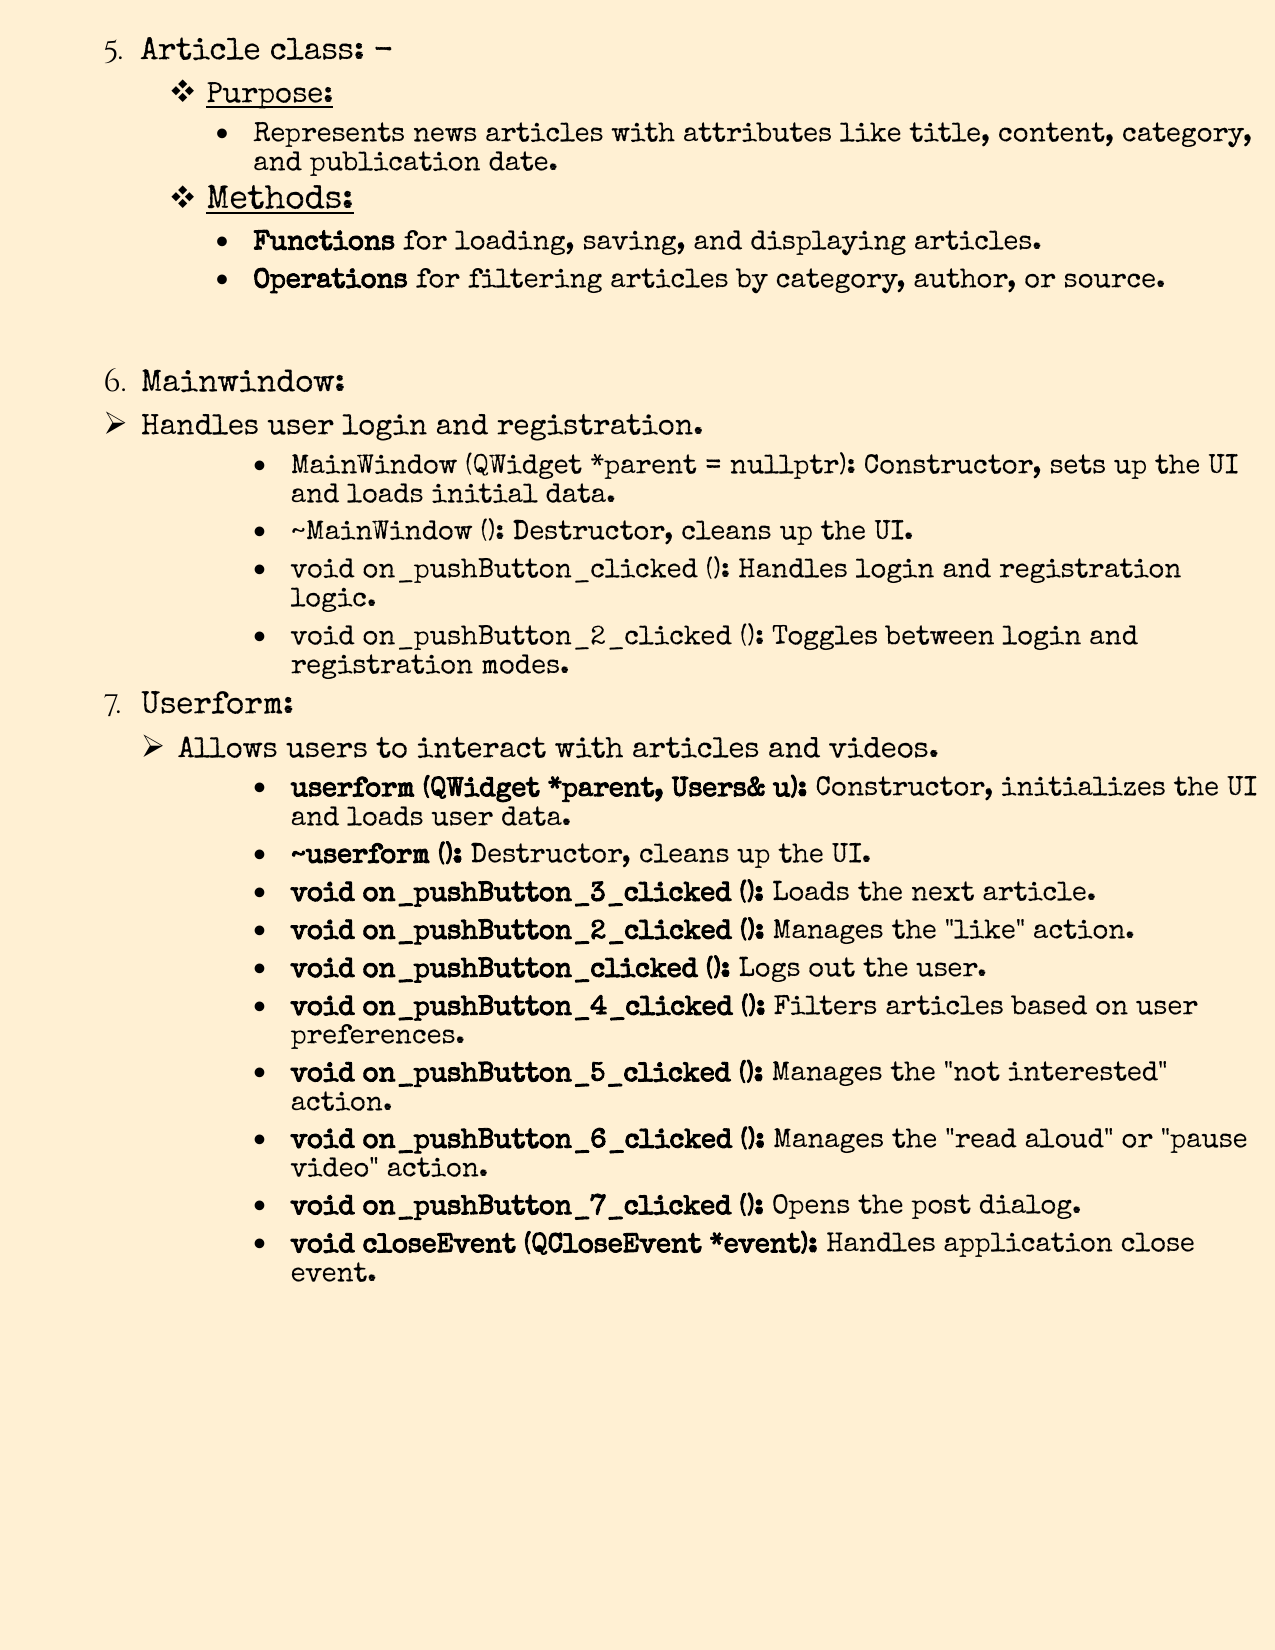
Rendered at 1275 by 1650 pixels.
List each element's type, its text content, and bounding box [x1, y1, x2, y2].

list Handles user login and registration. [103, 406, 1275, 443]
list Functions for loading, saving, and displaying articles. [216, 222, 1275, 257]
list Represents news articles with attributes like title, content, category, and publication date. [216, 114, 1275, 179]
list void on_pushButton_3_clicked (): Loads the next article. [253, 873, 1275, 908]
list Article class: - [103, 29, 1275, 71]
list void on_pushButton_4_clicked (): Filters articles based on user preferences. [253, 987, 1275, 1052]
list void on_pushButton_5_clicked (): Manages the "not interested" action. [253, 1054, 1275, 1118]
list void on_pushButton_7_clicked (): Opens the post dialog. [253, 1187, 1275, 1222]
list Allows users to interact with articles and videos. [141, 729, 1275, 766]
list ~MainWindow (): Destructor, cleans up the UI. [253, 512, 1275, 548]
list void on_pushButton_clicked (): Handles login and registration logic. [253, 551, 1275, 615]
list void on_pushButton_2_clicked (): Toggles between login and registration modes. [253, 617, 1275, 681]
list void on_pushButton_2_clicked (): Manages the "like" action. [253, 911, 1275, 946]
list Userform: [103, 683, 1275, 726]
list Mainwindow: [103, 361, 1275, 403]
list void on_pushButton_6_clicked (): Manages the "read aloud" or "pause video" action. [253, 1120, 1275, 1184]
list userform (QWidget *parent, Users& u): Constructor, initializes the UI and loads user data. [253, 769, 1275, 833]
list Purpose: [169, 75, 1275, 111]
list void on_pushButton_clicked (): Logs out the user. [253, 949, 1275, 984]
list Operations for filtering articles by category, author, or source. [216, 260, 1275, 295]
list MainWindow (QWidget *parent = nullptr): Constructor, sets up the UI and loads initial data. [253, 446, 1275, 510]
list ~userform (): Destructor, cleans up the UI. [253, 835, 1275, 870]
list Methods: [169, 181, 1275, 219]
list void closeEvent (QCloseEvent *event): Handles application close event. [253, 1224, 1275, 1289]
